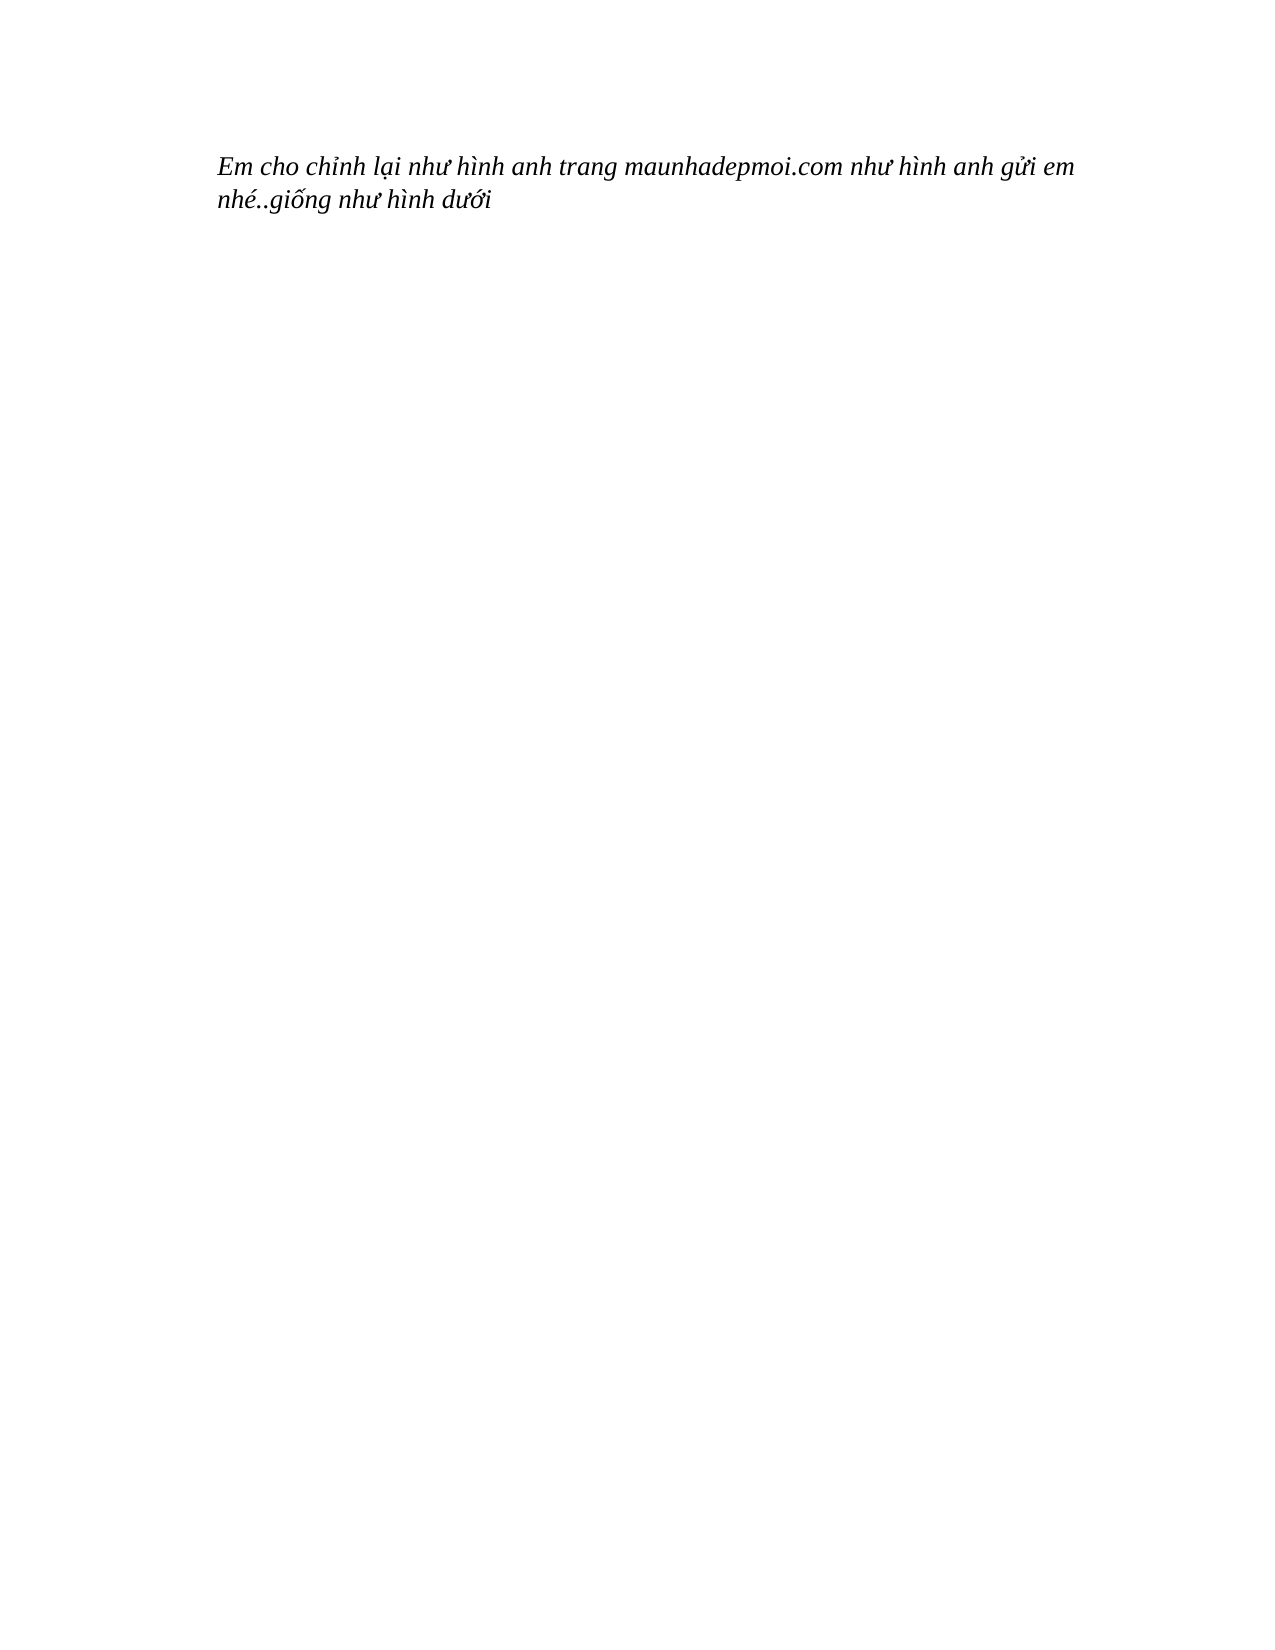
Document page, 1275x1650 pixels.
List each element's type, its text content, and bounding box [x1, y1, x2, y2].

list Em cho chỉnh lại như hình anh trang maunhadepmoi.com như hình anh gửi em nhé..giống như hình dưới [217, 150, 1125, 215]
